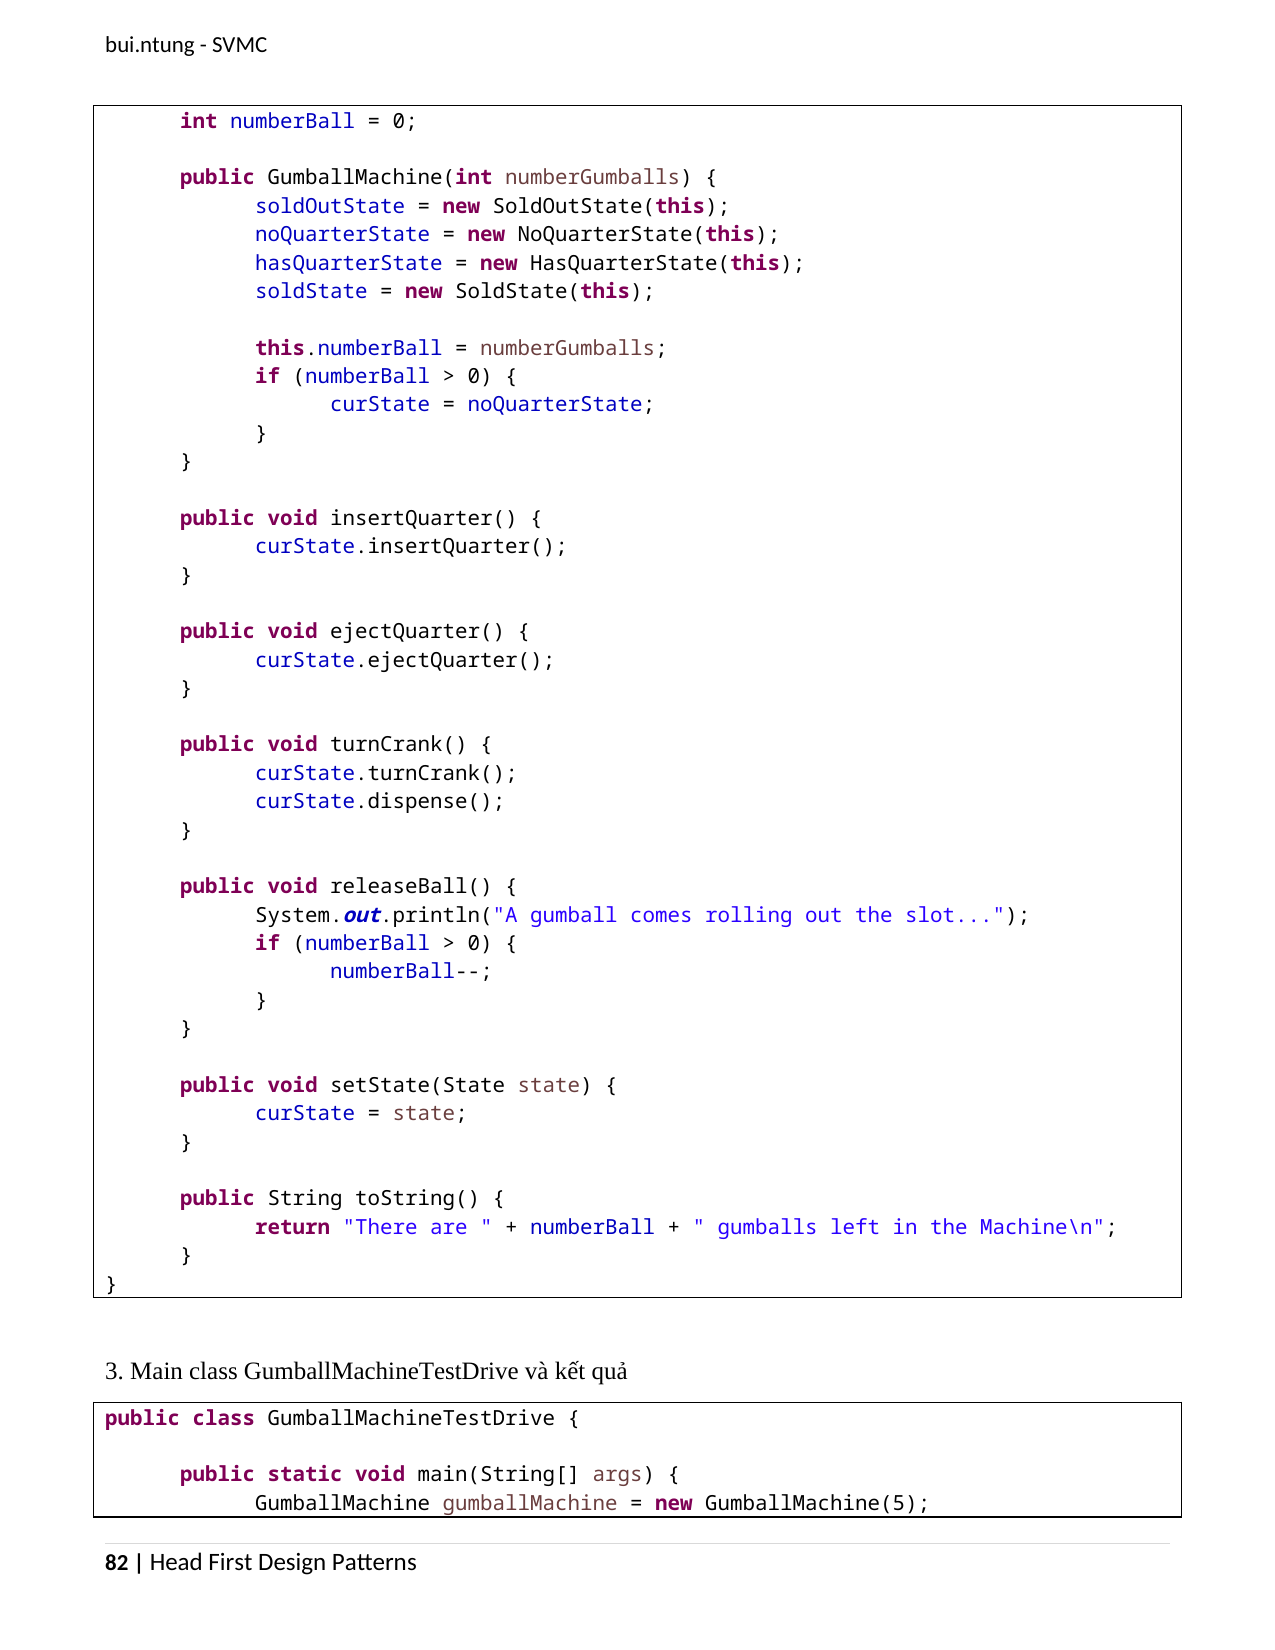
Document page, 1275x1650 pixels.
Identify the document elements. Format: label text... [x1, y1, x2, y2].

text 3. Main class GumballMachineTestDrive và kết quả [105, 1356, 1170, 1385]
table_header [94, 106, 1181, 1297]
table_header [94, 1403, 1181, 1516]
